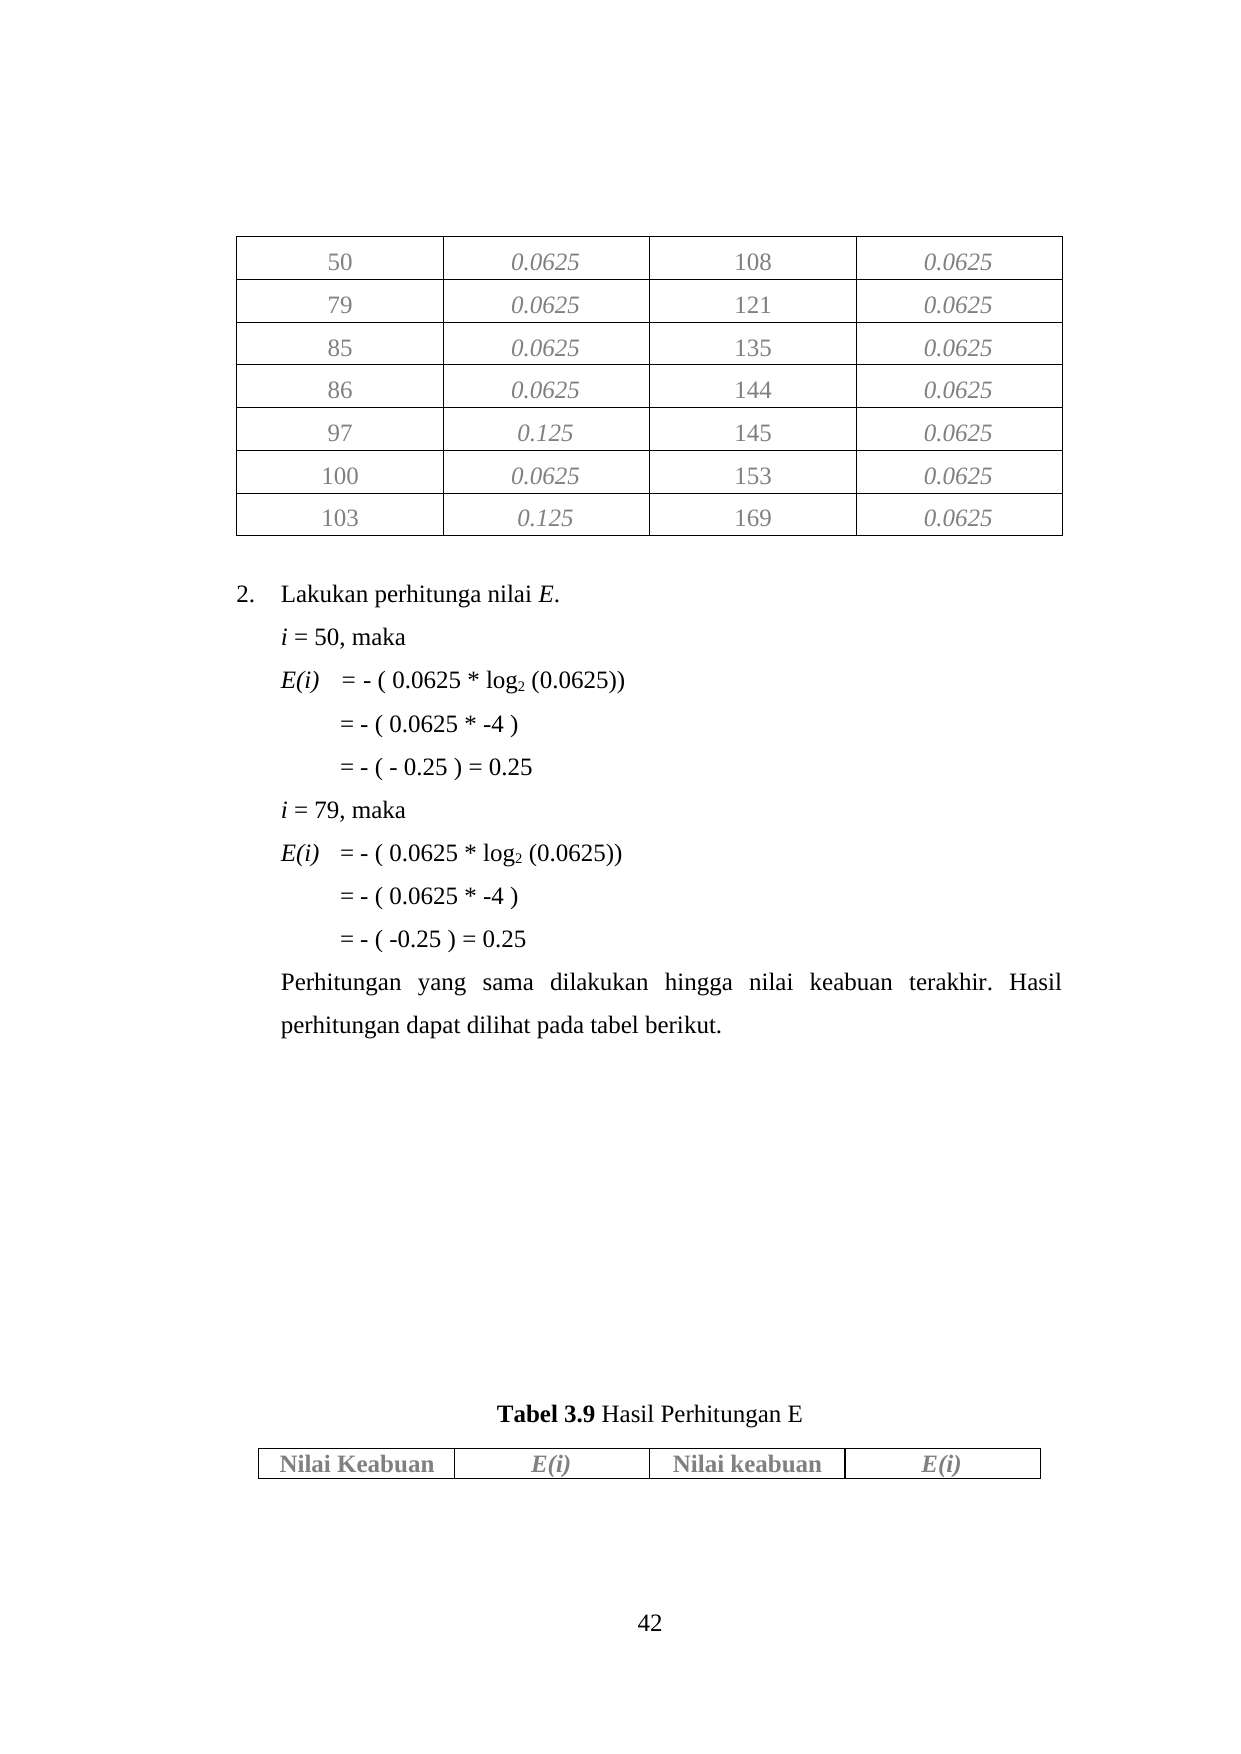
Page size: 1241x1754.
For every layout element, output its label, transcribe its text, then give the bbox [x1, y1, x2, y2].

text E(i) = - ( 0.0625 * log2 (0.0625)) [281, 666, 1063, 694]
text Perhitungan yang sama dilakukan hingga nilai keabuan terakhir. Hasil perhitungan dapat dilihat pada tabel berikut. [281, 967, 1063, 1039]
table_cell 0.0625 [857, 323, 1062, 364]
table_header Nilai keabuan [650, 1449, 844, 1478]
table_cell 97 [237, 408, 443, 450]
table_cell 0.125 [444, 408, 649, 450]
table_header E(i) [455, 1449, 649, 1478]
table_cell 50 [237, 237, 443, 279]
text Tabel 3.9 Hasil Perhitungan E [236, 1399, 1063, 1427]
table_cell 144 [650, 365, 856, 407]
table_cell 0.0625 [857, 237, 1062, 279]
table_cell 108 [650, 237, 856, 279]
table_cell 103 [237, 494, 443, 535]
table_cell 145 [650, 408, 856, 450]
table_cell 0.0625 [444, 280, 649, 322]
table_cell 0.125 [444, 494, 649, 535]
text i = 79, maka [281, 795, 1063, 824]
table_cell 0.0625 [857, 365, 1062, 407]
table_cell 121 [650, 280, 856, 322]
list Lakukan perhitunga nilai E. [236, 579, 1063, 608]
text E(i) = - ( 0.0625 * log2 (0.0625)) [281, 838, 1063, 867]
table_cell 79 [237, 280, 443, 322]
table_cell 169 [650, 494, 856, 535]
table_cell 0.0625 [857, 451, 1062, 492]
table_cell 0.0625 [444, 451, 649, 492]
table_cell 0.0625 [444, 237, 649, 279]
text = - ( -0.25 ) = 0.25 [281, 924, 1063, 953]
table_cell 100 [237, 451, 443, 492]
text = - ( 0.0625 * -4 ) [281, 881, 1063, 910]
table_header Nilai Keabuan [259, 1449, 454, 1478]
text = - ( 0.0625 * -4 ) [281, 709, 1063, 737]
table_cell 0.0625 [857, 280, 1062, 322]
table_header E(i) [846, 1449, 1040, 1478]
table_cell 153 [650, 451, 856, 492]
table_cell 135 [650, 323, 856, 364]
text i = 50, maka [281, 622, 1063, 651]
table_cell 85 [237, 323, 443, 364]
text = - ( - 0.25 ) = 0.25 [281, 752, 1063, 781]
table_cell 0.0625 [857, 408, 1062, 450]
table_cell 0.0625 [444, 365, 649, 407]
table_cell 0.0625 [444, 323, 649, 364]
table_cell 86 [237, 365, 443, 407]
table_cell 0.0625 [857, 494, 1062, 535]
